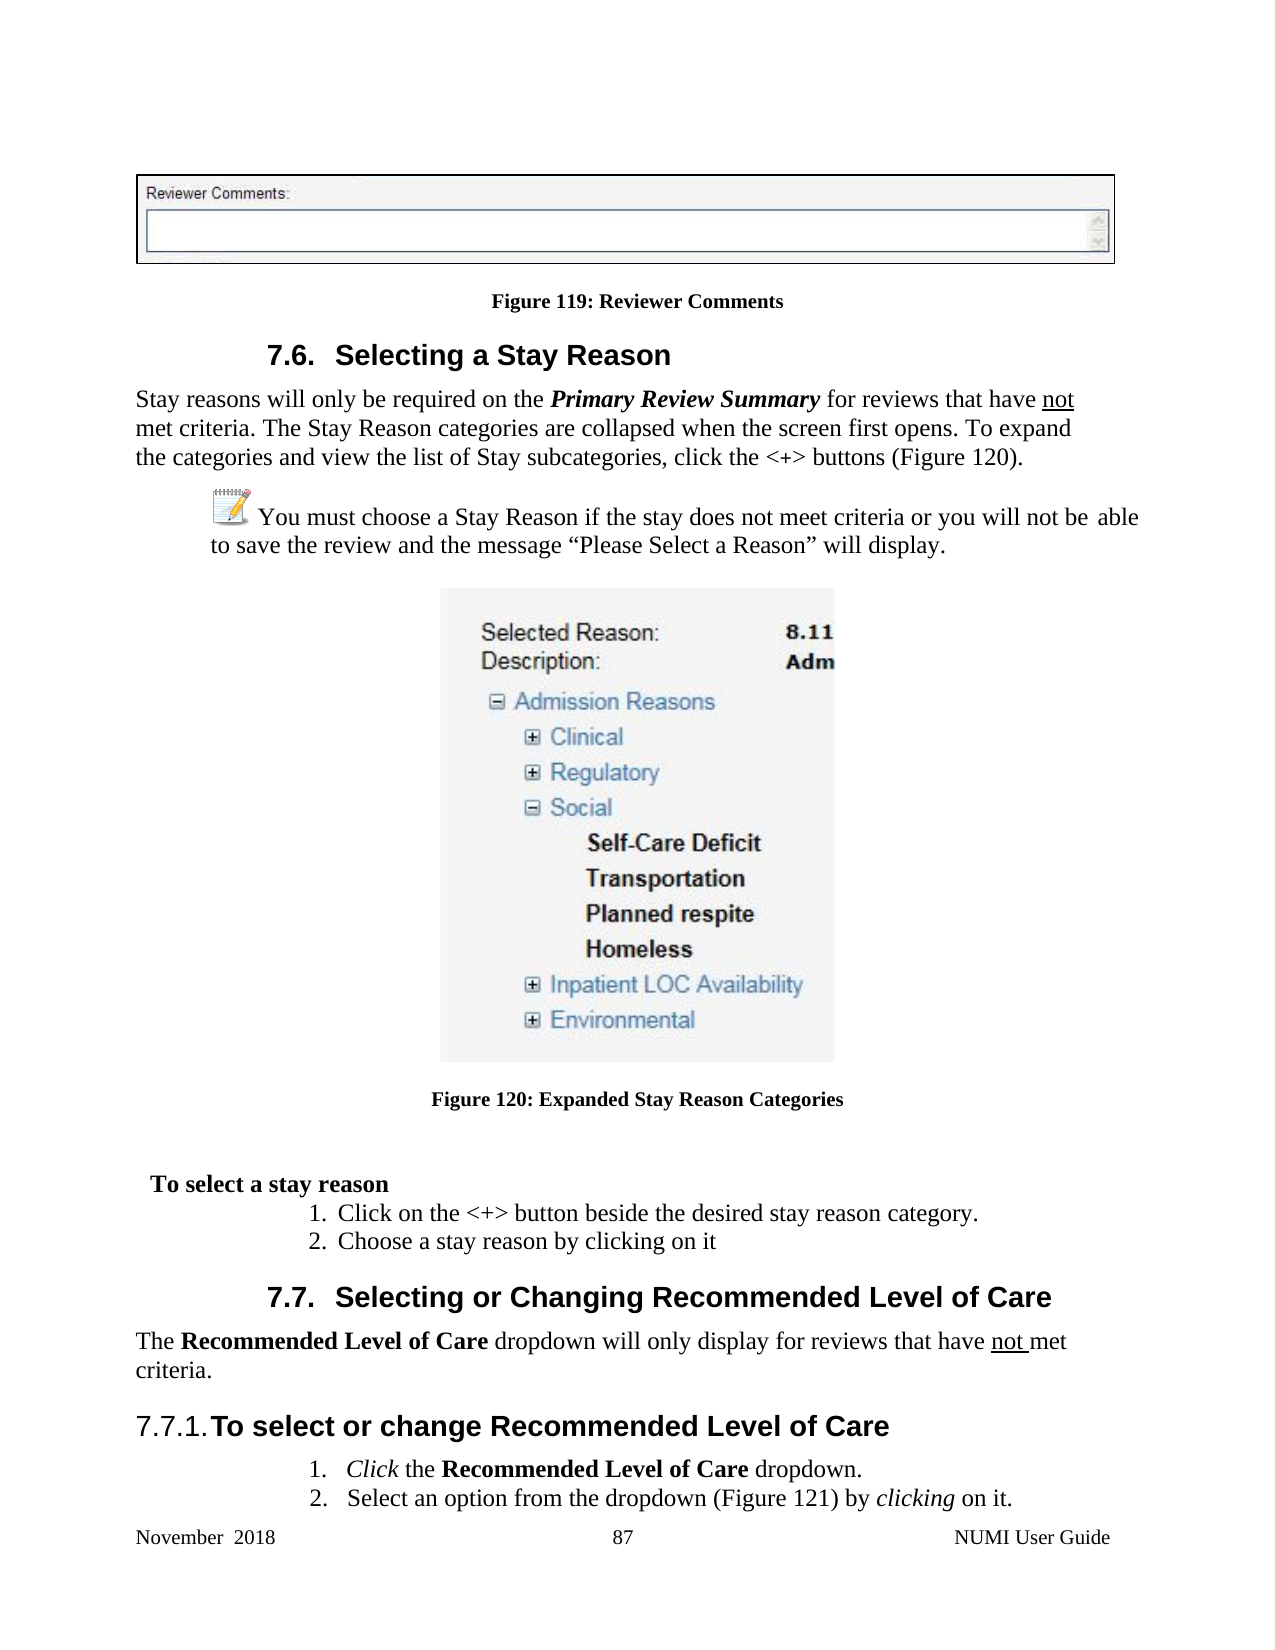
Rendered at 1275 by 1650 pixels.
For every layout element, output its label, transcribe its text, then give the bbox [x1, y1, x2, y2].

list Choose a stay reason by clicking on it [308, 1227, 1139, 1255]
subtitle Selecting or Changing Recommended Level of Care [267, 1280, 1139, 1314]
text To select a stay reason [150, 1169, 1139, 1198]
subtitle To select or change Recommended Level of Care [135, 1409, 1139, 1442]
picture [210, 484, 252, 526]
text Stay reasons will only be required on the Primary Review Summary for reviews that have not met criteria. The Stay Reason categories are collapsed when the screen first opens. To expand the categories and view the list of Stay subcategories, click the <+> buttons (Figure 120). [135, 384, 1091, 472]
list Click the Recommended Level of Care dropdown. [308, 1455, 1139, 1483]
text You must choose a Stay Reason if the stay does not meet criteria or you will not be able to save the review and the message “Please Select a Reason” will display. [210, 484, 1139, 559]
text Figure 119: Reviewer Comments [135, 289, 1139, 313]
picture [138, 176, 1113, 263]
list Click on the <+> button beside the desired stay reason category. [308, 1198, 1139, 1227]
subtitle Selecting a Stay Reason [267, 338, 1139, 372]
text Figure 120: Expanded Stay Reason Categories [135, 1087, 1139, 1111]
text The Recommended Level of Care dropdown will only display for reviews that have not met criteria. [135, 1326, 1121, 1384]
picture [440, 588, 835, 1062]
list Select an option from the dropdown (Figure 121) by clicking on it. [309, 1483, 1139, 1512]
